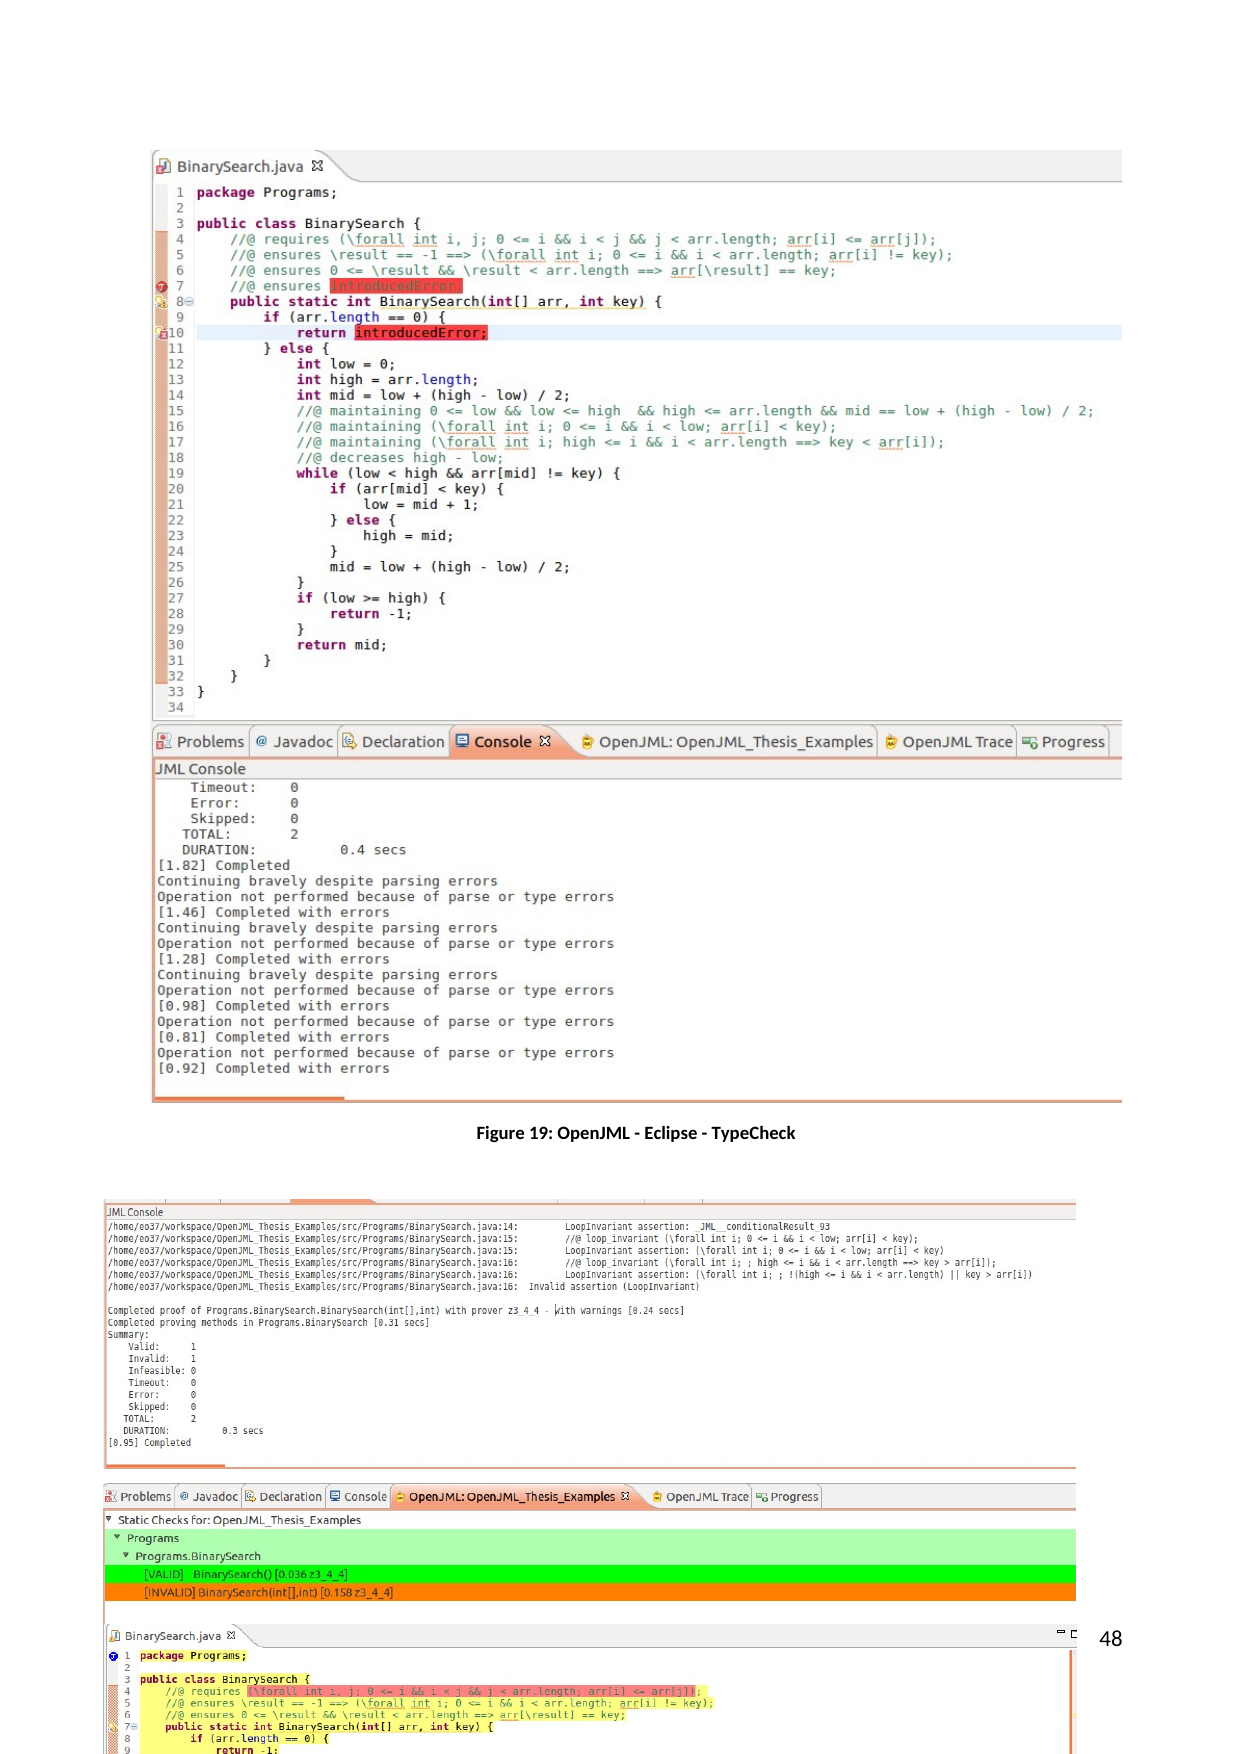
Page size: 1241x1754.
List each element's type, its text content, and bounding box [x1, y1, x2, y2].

picture [103, 1199, 1076, 1469]
text Figure 19: OpenJML - Eclipse - TypeCheck [150, 1121, 1122, 1144]
picture [103, 1483, 1077, 1754]
picture [150, 150, 1123, 1103]
